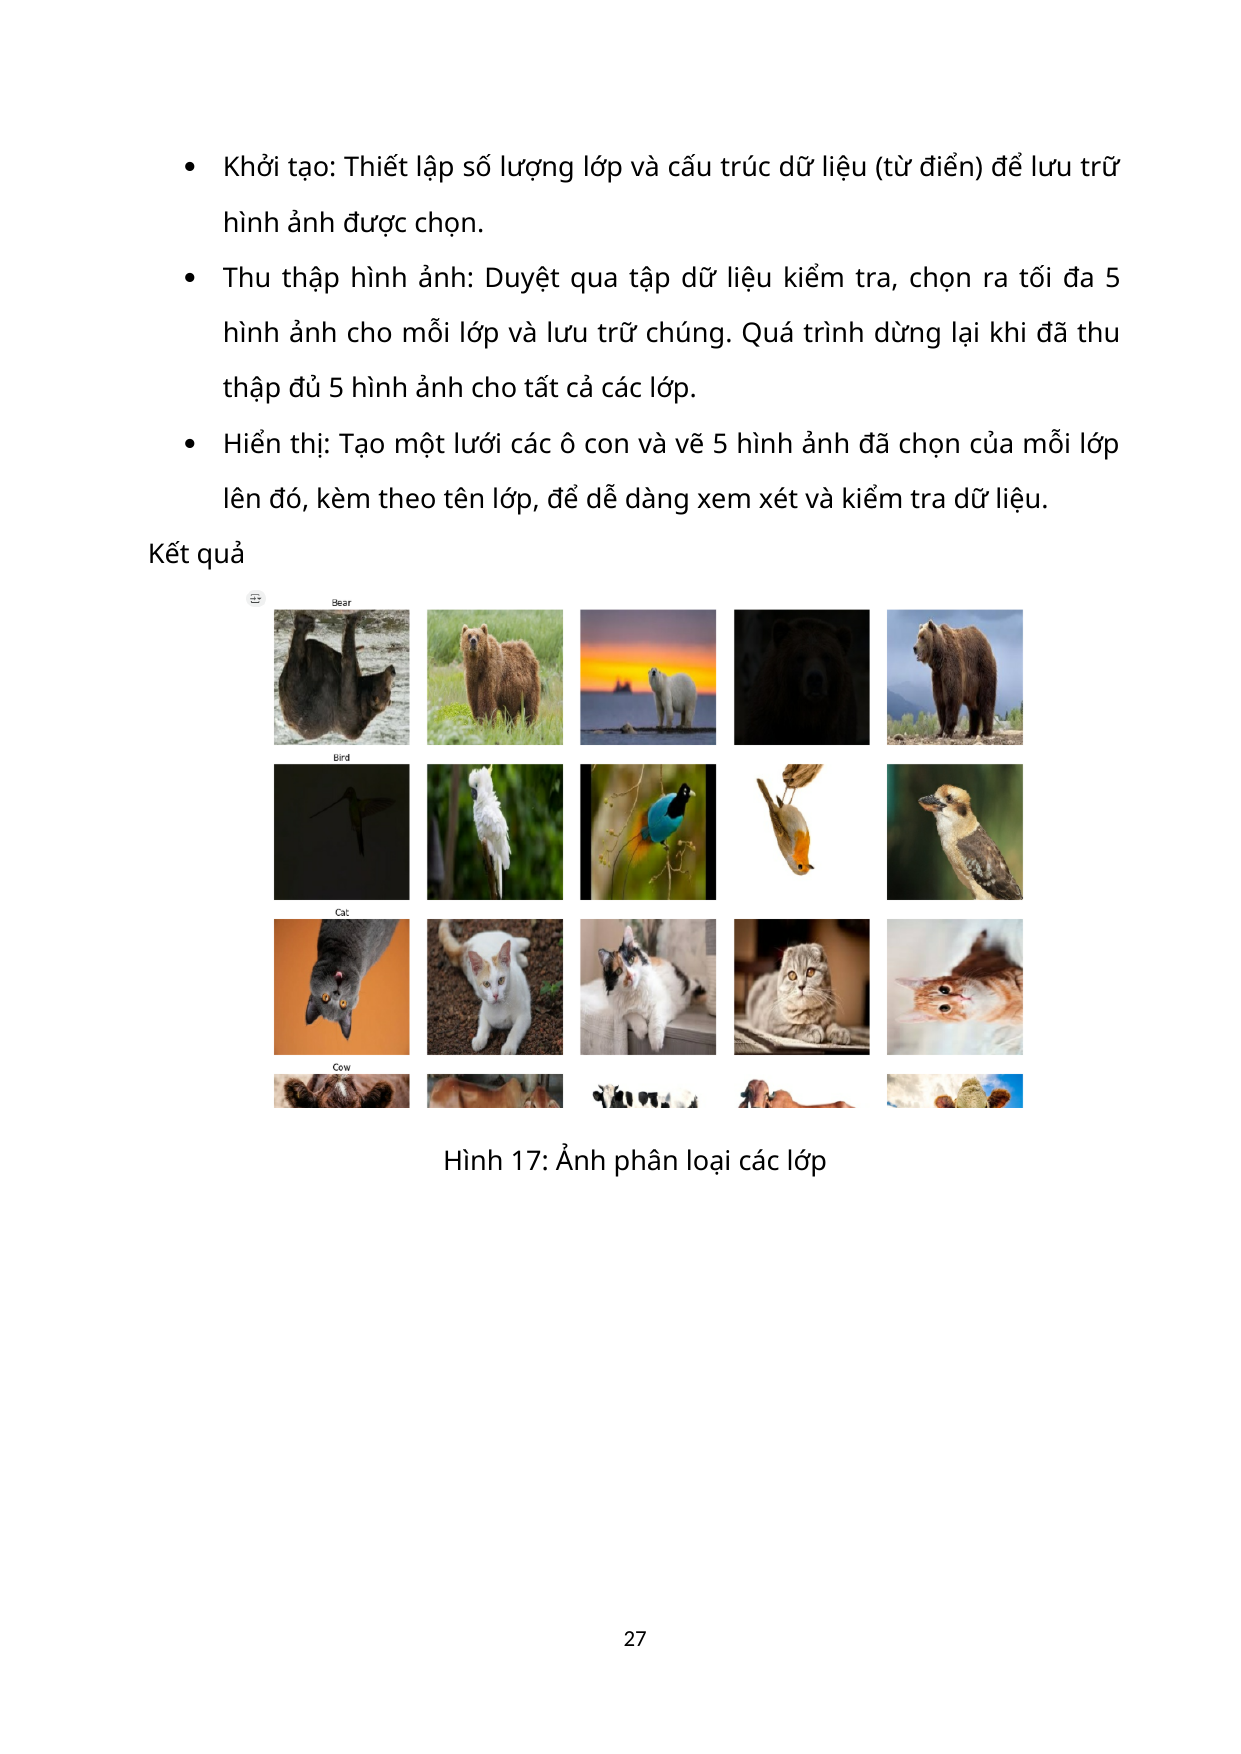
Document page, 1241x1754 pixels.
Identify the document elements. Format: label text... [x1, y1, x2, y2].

list Khởi tạo: Thiết lập số lượng lớp và cấu trúc dữ liệu (từ điển) để lưu trữ hình ảnh được chọn. [185, 148, 1122, 240]
list Hiển thị: Tạo một lưới các ô con và vẽ 5 hình ảnh đã chọn của mỗi lớp lên đó, kèm theo tên lớp, để dễ dàng xem xét và kiểm tra dữ liệu. [185, 424, 1122, 516]
list Thu thập hình ảnh: Duyệt qua tập dữ liệu kiểm tra, chọn ra tối đa 5 hình ảnh cho mỗi lớp và lưu trữ chúng. Quá trình dừng lại khi đã thu thập đủ 5 hình ảnh cho tất cả các lớp. [185, 258, 1122, 406]
text Kết quả [148, 535, 1122, 572]
picture [245, 590, 1025, 1111]
text Hình 17: Ảnh phân loại các lớp [148, 1141, 1122, 1178]
